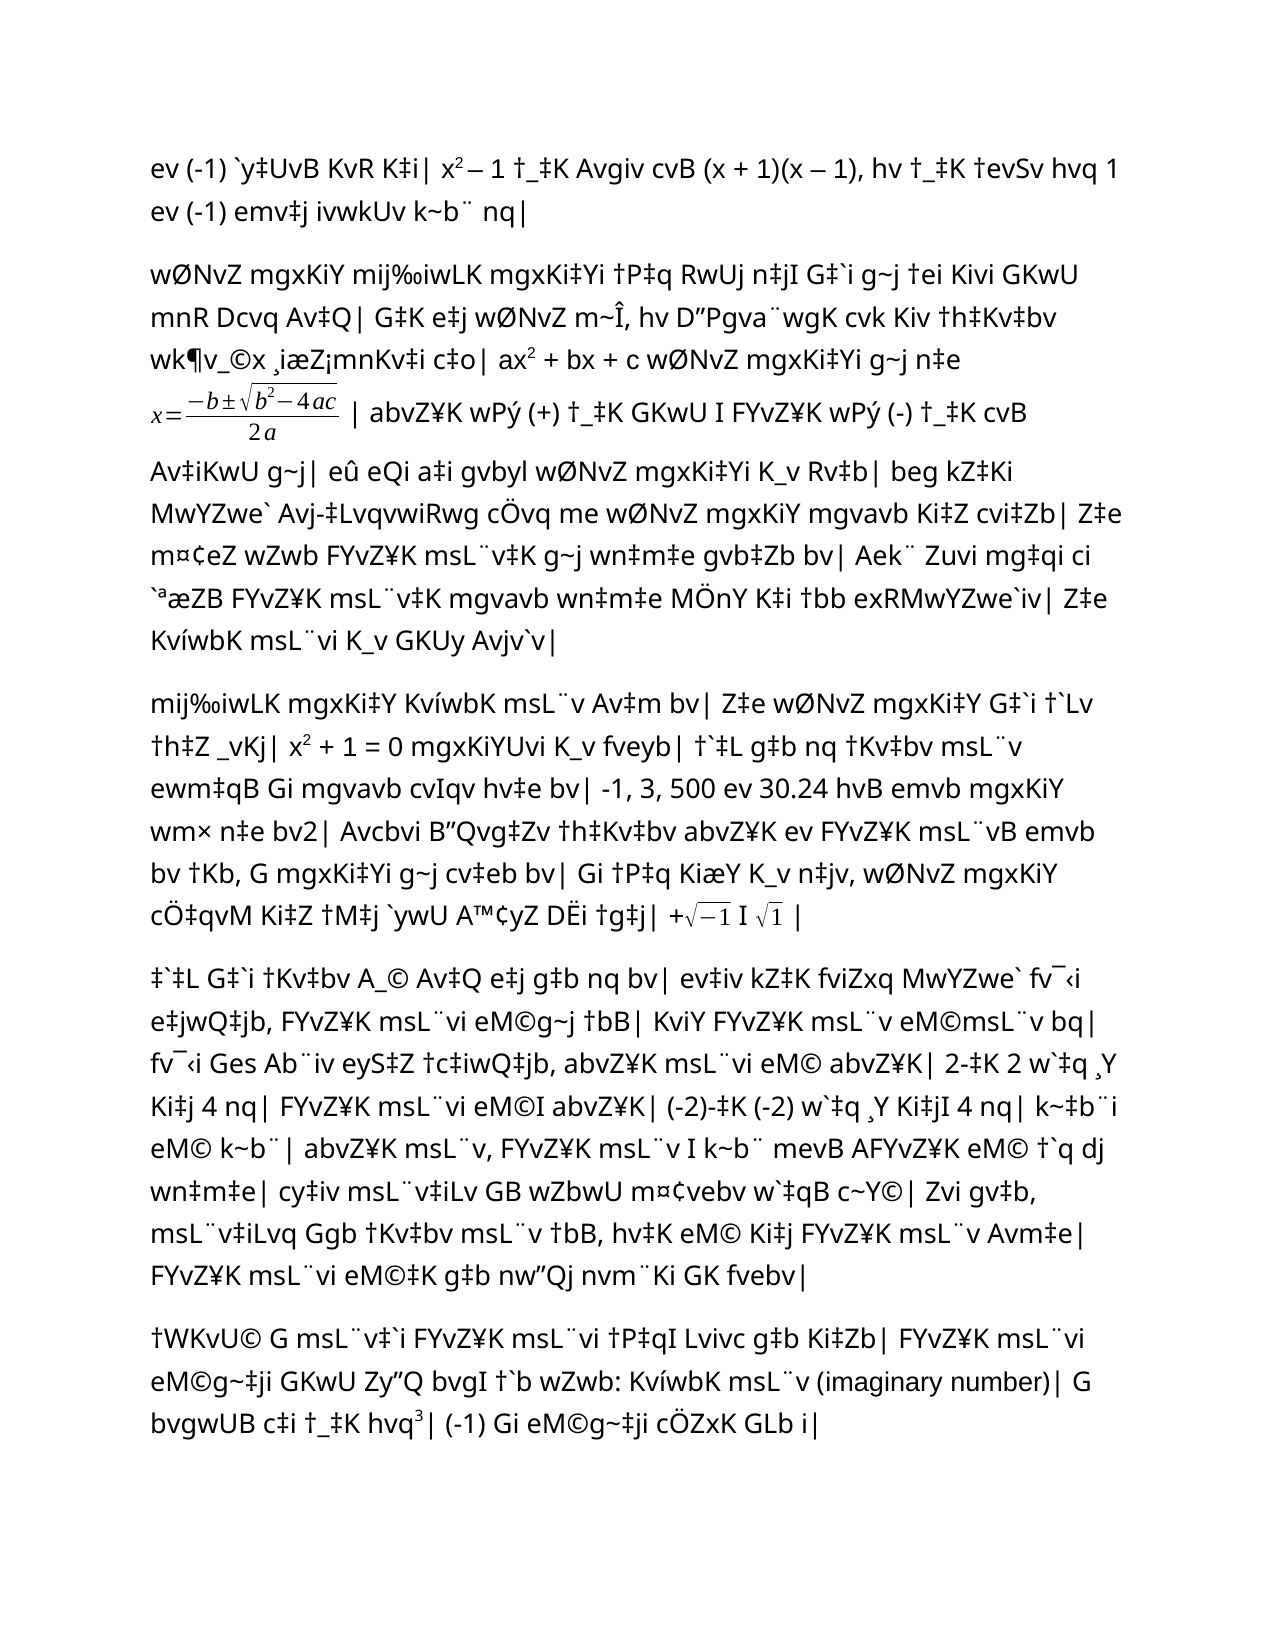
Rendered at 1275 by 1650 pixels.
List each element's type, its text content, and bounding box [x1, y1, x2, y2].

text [150, 150, 1125, 229]
text ‡`‡L G‡`i †Kv‡bv A_© Av‡Q e‡j g‡b nq bv| ev‡iv kZ‡K fviZxq MwYZwe` fv¯‹i e‡jwQ‡jb, FYvZ¥K msL¨vi eM©g~j †bB| KviY FYvZ¥K msL¨v eM©msL¨v bq| fv¯‹i Ges Ab¨iv eyS‡Z †c‡iwQ‡jb, abvZ¥K msL¨vi eM© abvZ¥K| 2-‡K 2 w`‡q ¸Y Ki‡j 4 nq| FYvZ¥K msL¨vi eM©I abvZ¥K| (-2)-‡K (-2) w`‡q ¸Y Ki‡jI 4 nq| k~‡b¨i eM© k~b¨| abvZ¥K msL¨v, FYvZ¥K msL¨v I k~b¨ mevB AFYvZ¥K eM© †`q dj wn‡m‡e| cy‡iv msL¨v‡iLv GB wZbwU m¤¢vebv w`‡qB c~Y©| Zvi gv‡b, msL¨v‡iLvq Ggb †Kv‡bv msL¨v †bB, hv‡K eM© Ki‡j FYvZ¥K msL¨v Avm‡e| FYvZ¥K msL¨vi eM©‡K g‡b nw”Qj nvm¨Ki GK fvebv| [150, 960, 1125, 1294]
text †WKvU© G msL¨v‡`i FYvZ¥K msL¨vi †P‡qI Lvivc g‡b Ki‡Zb| FYvZ¥K msL¨vi eM©g~‡ji GKwU Zy”Q bvgI †`b wZwb: KvíwbK msL¨v (imaginary number)| G bvgwUB c‡i †_‡K hvq3| (-1) Gi eM©g~‡ji cÖZxK GLb i| [150, 1320, 1125, 1442]
text mij‰iwLK mgxKi‡Y KvíwbK msL¨v Av‡m bv| Z‡e wØNvZ mgxKi‡Y G‡`i †`Lv †h‡Z _vKj| x2 + 1 = 0 mgxKiYUvi K_v fveyb| †`‡L g‡b nq †Kv‡bv msL¨v ewm‡qB Gi mgvavb cvIqv hv‡e bv| -1, 3, 500 ev 30.24 hvB emvb mgxKiY wm× n‡e bv2| Avcbvi B”Qvg‡Zv †h‡Kv‡bv abvZ¥K ev FYvZ¥K msL¨vB emvb bv †Kb, G mgxKi‡Yi g~j cv‡eb bv| Gi †P‡q KiæY K_v n‡jv, wØNvZ mgxKiY cÖ‡qvM Ki‡Z †M‡j `ywU A™¢yZ DËi †g‡j| + I | [150, 685, 1125, 934]
text wØNvZ mgxKiY mij‰iwLK mgxKi‡Yi †P‡q RwUj n‡jI G‡`i g~j †ei Kivi GKwU mnR Dcvq Av‡Q| G‡K e‡j wØNvZ m~Î, hv D”Pgva¨wgK cvk Kiv †h‡Kv‡bv wk¶v_©x ¸iæZ¡mnKv‡i c‡o| ax2 + bx + c wØNvZ mgxKi‡Yi g~j n‡e | abvZ¥K wPý (+) †_‡K GKwU I FYvZ¥K wPý (-) †_‡K cvB Av‡iKwU g~j| eû eQi a‡i gvbyl wØNvZ mgxKi‡Yi K_v Rv‡b| beg kZ‡Ki MwYZwe` Avj-‡LvqvwiRwg cÖvq me wØNvZ mgxKiY mgvavb Ki‡Z cvi‡Zb| Z‡e m¤¢eZ wZwb FYvZ¥K msL¨v‡K g~j wn‡m‡e gvb‡Zb bv| Aek¨ Zuvi mg‡qi ci `ªæZB FYvZ¥K msL¨v‡K mgvavb wn‡m‡e MÖnY K‡i †bb exRMwYZwe`iv| Z‡e KvíwbK msL¨vi K_v GKUy Avjv`v| [150, 256, 1125, 658]
